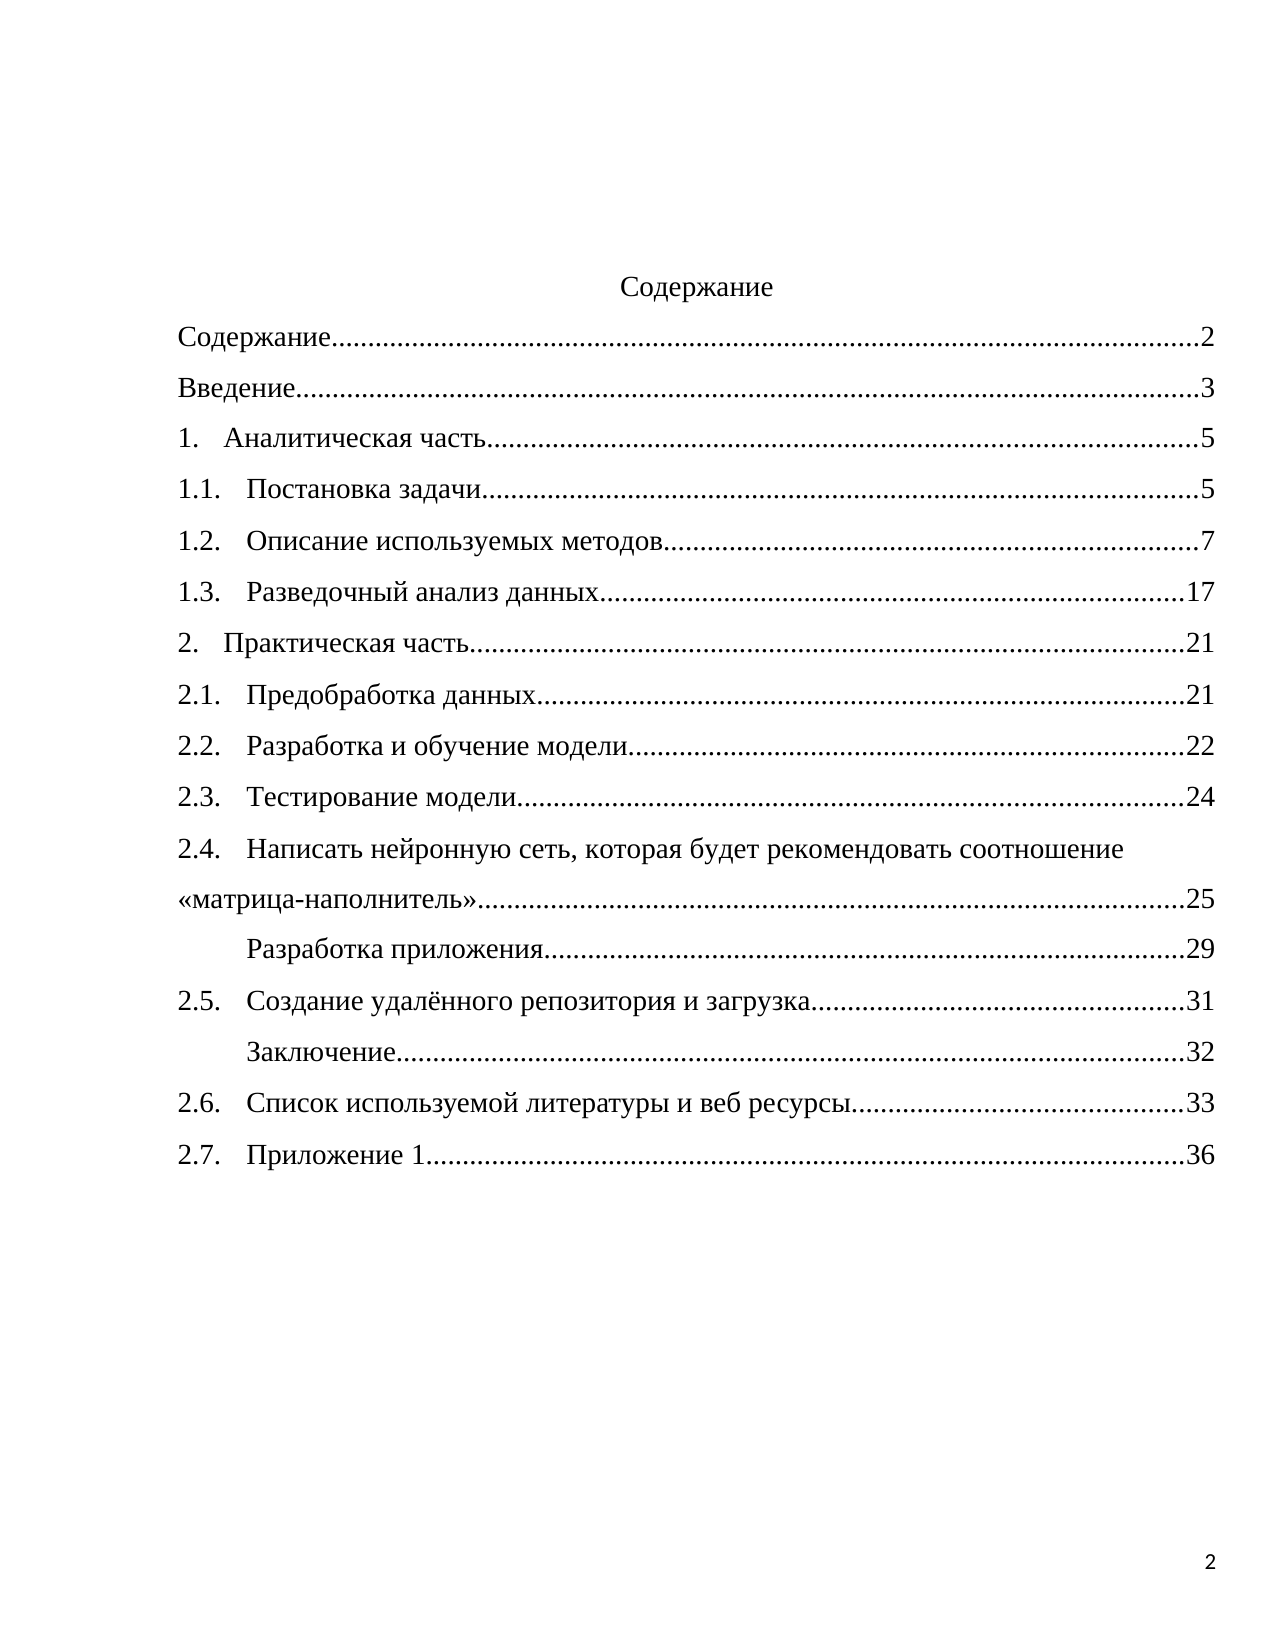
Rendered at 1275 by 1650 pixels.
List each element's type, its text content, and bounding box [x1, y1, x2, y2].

subtitle Содержание [177, 269, 1216, 303]
text Введение 3 [177, 370, 1216, 403]
text Содержание 2 [177, 319, 1216, 353]
text 1.2. Описание используемых методов 7 [177, 523, 1216, 556]
text 2.7. Приложение 1 36 [177, 1137, 1216, 1170]
text 2.4. Написать нейронную сеть, которая будет рекомендовать соотношение «матрица-наполнитель» 25 [177, 831, 1216, 915]
text 2. Практическая часть 21 [177, 625, 1216, 659]
text 2.3. Тестирование модели 24 [177, 779, 1216, 813]
text 2.2. Разработка и обучение модели 22 [177, 728, 1216, 762]
text 1. Аналитическая часть 5 [177, 420, 1216, 453]
text 2.1. Предобработка данных 21 [177, 677, 1216, 710]
text Разработка приложения 29 [177, 931, 1216, 965]
text 2.6. Список используемой литературы и веб ресурсы. 33 [177, 1086, 1216, 1119]
text Заключение 32 [177, 1034, 1216, 1068]
text 1.1. Постановка задачи 5 [177, 471, 1216, 505]
text 1.3. Разведочный анализ данных 17 [177, 574, 1216, 608]
text 2.5. Создание удалённого репозитория и загрузка 31 [177, 983, 1216, 1016]
